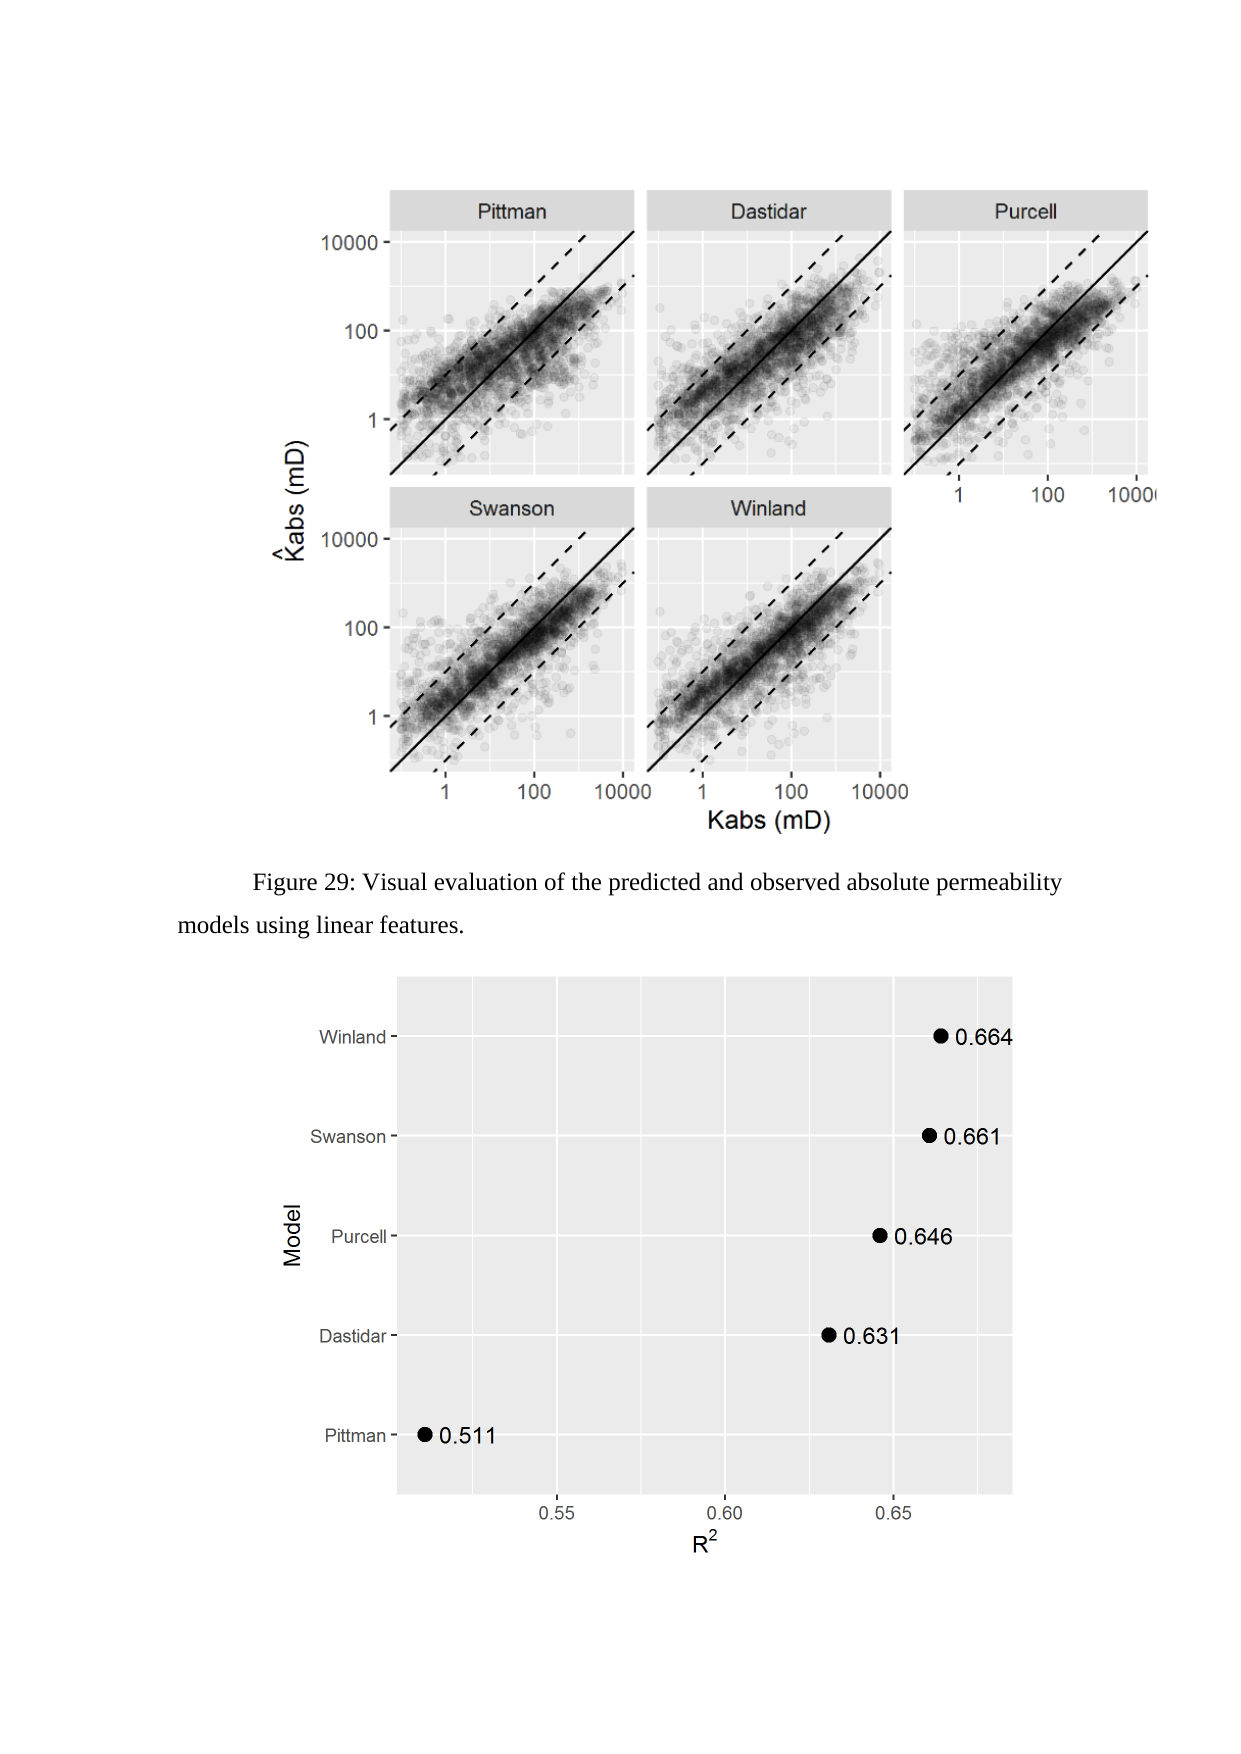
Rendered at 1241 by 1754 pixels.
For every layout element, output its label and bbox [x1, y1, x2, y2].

picture [271, 965, 1024, 1568]
picture [271, 186, 1157, 840]
